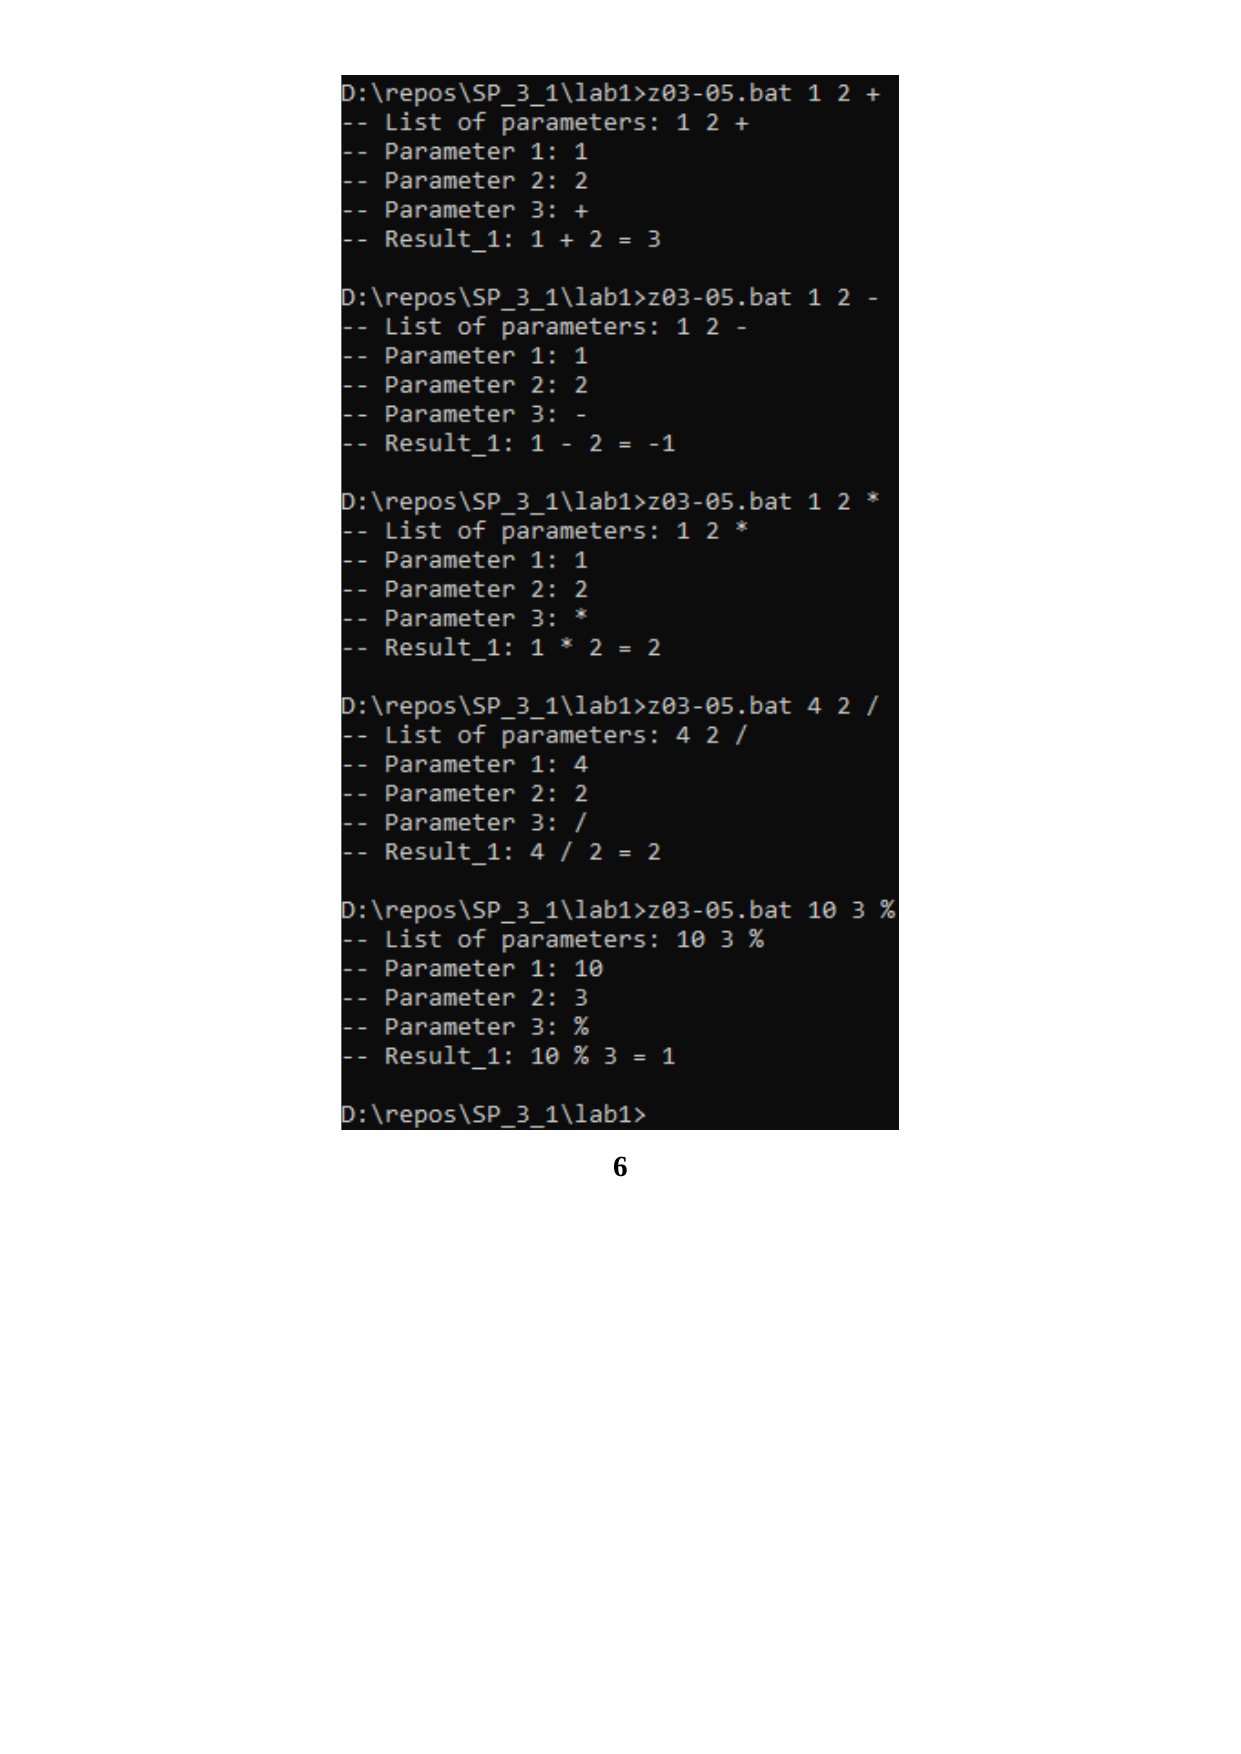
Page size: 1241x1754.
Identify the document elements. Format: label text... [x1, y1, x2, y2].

text 6 [75, 1149, 1165, 1182]
picture [341, 75, 899, 1130]
